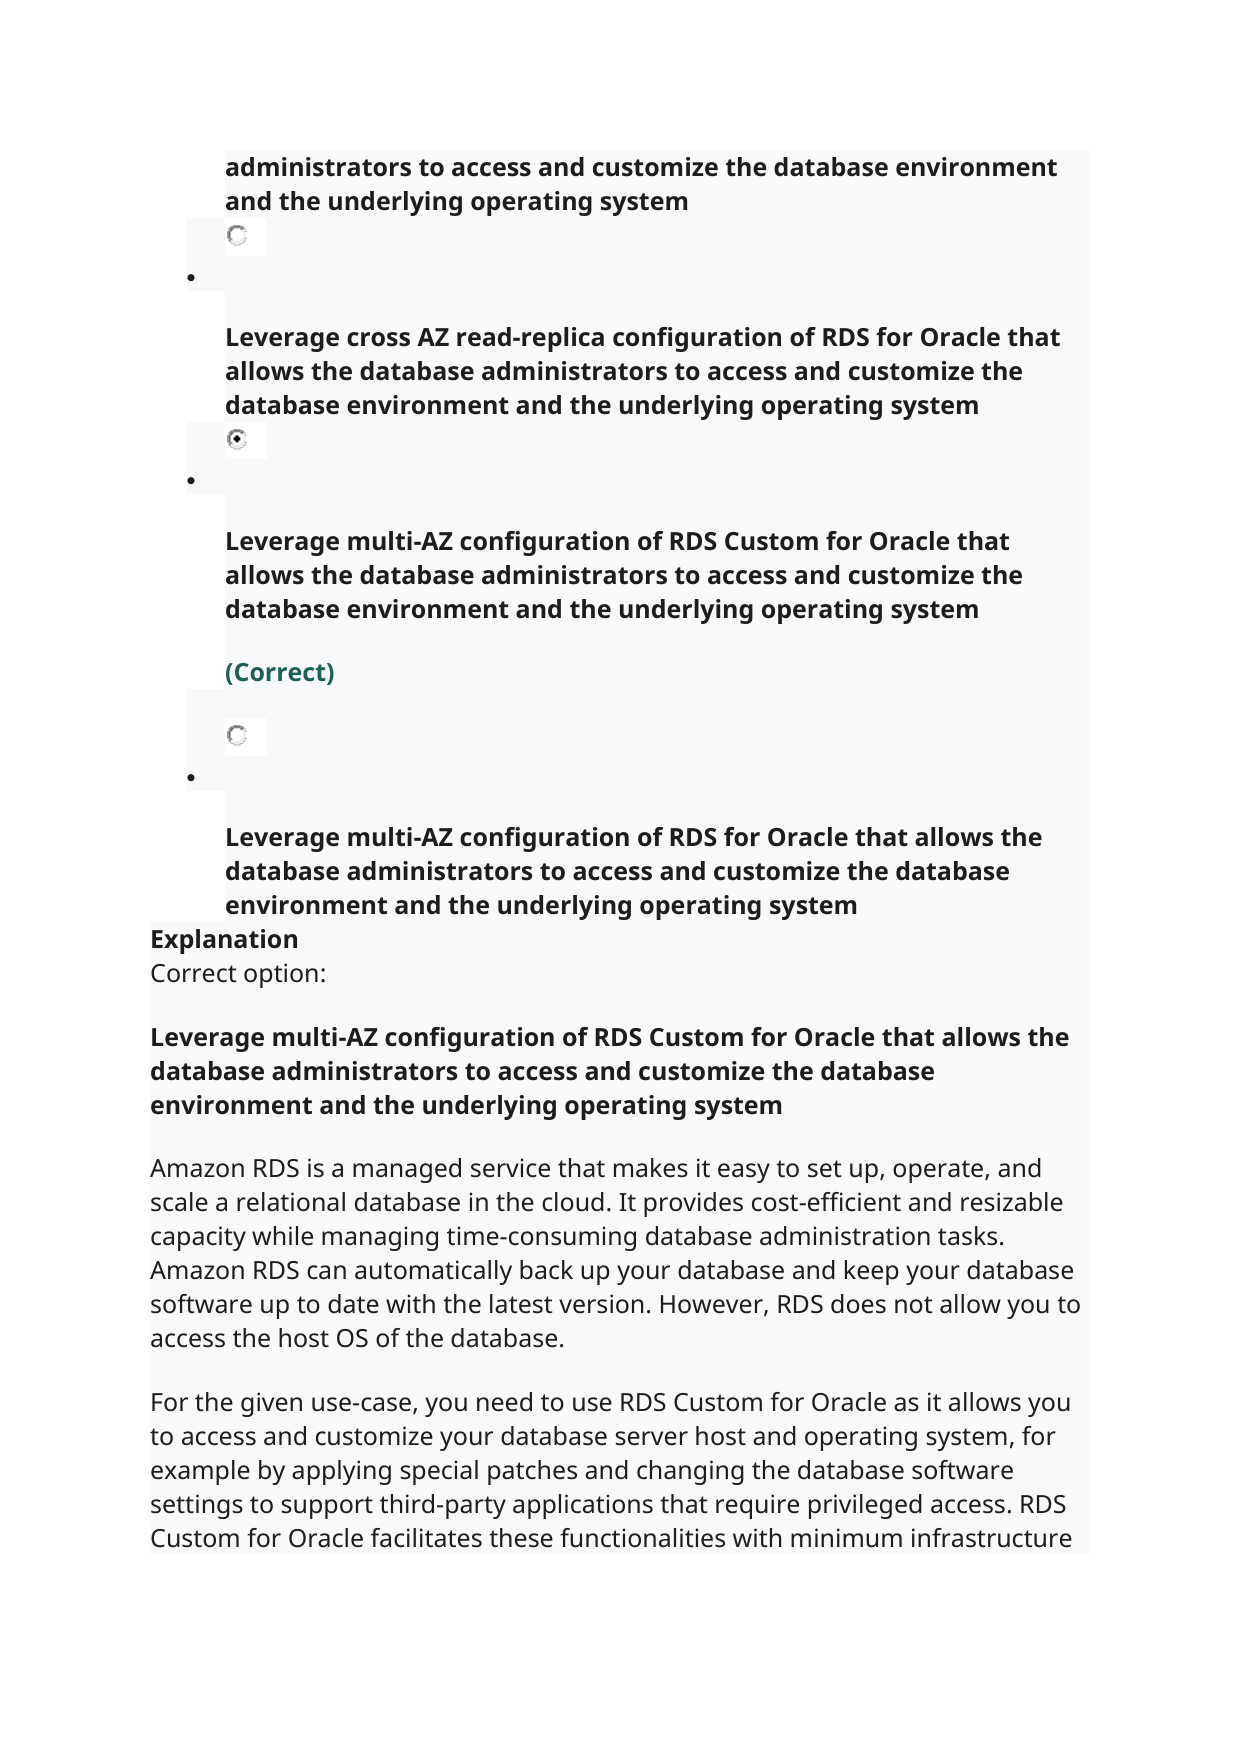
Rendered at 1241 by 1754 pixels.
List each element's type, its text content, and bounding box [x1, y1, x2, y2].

text Amazon RDS is a managed service that makes it easy to set up, operate, and scale a relational database in the cloud. It provides cost-efficient and resizable capacity while managing time-consuming database administration tasks. Amazon RDS can automatically back up your database and keep your database software up to date with the latest version. However, RDS does not allow you to access the host OS of the database. [150, 1151, 1090, 1355]
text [150, 1384, 1090, 1554]
text (Correct) [225, 655, 1090, 689]
text Explanation [150, 922, 1090, 956]
text Leverage cross AZ read-replica configuration of RDS for Oracle that allows the database administrators to access and customize the database environment and the underlying operating system [225, 320, 1090, 422]
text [225, 150, 1090, 218]
text Leverage multi-AZ configuration of RDS for Oracle that allows the database administrators to access and customize the database environment and the underlying operating system [225, 820, 1090, 922]
text Correct option: [150, 956, 1090, 990]
text Leverage multi-AZ configuration of RDS Custom for Oracle that allows the database administrators to access and customize the database environment and the underlying operating system [225, 524, 1090, 626]
text Leverage multi-AZ configuration of RDS Custom for Oracle that allows the database administrators to access and customize the database environment and the underlying operating system [150, 1019, 1090, 1122]
